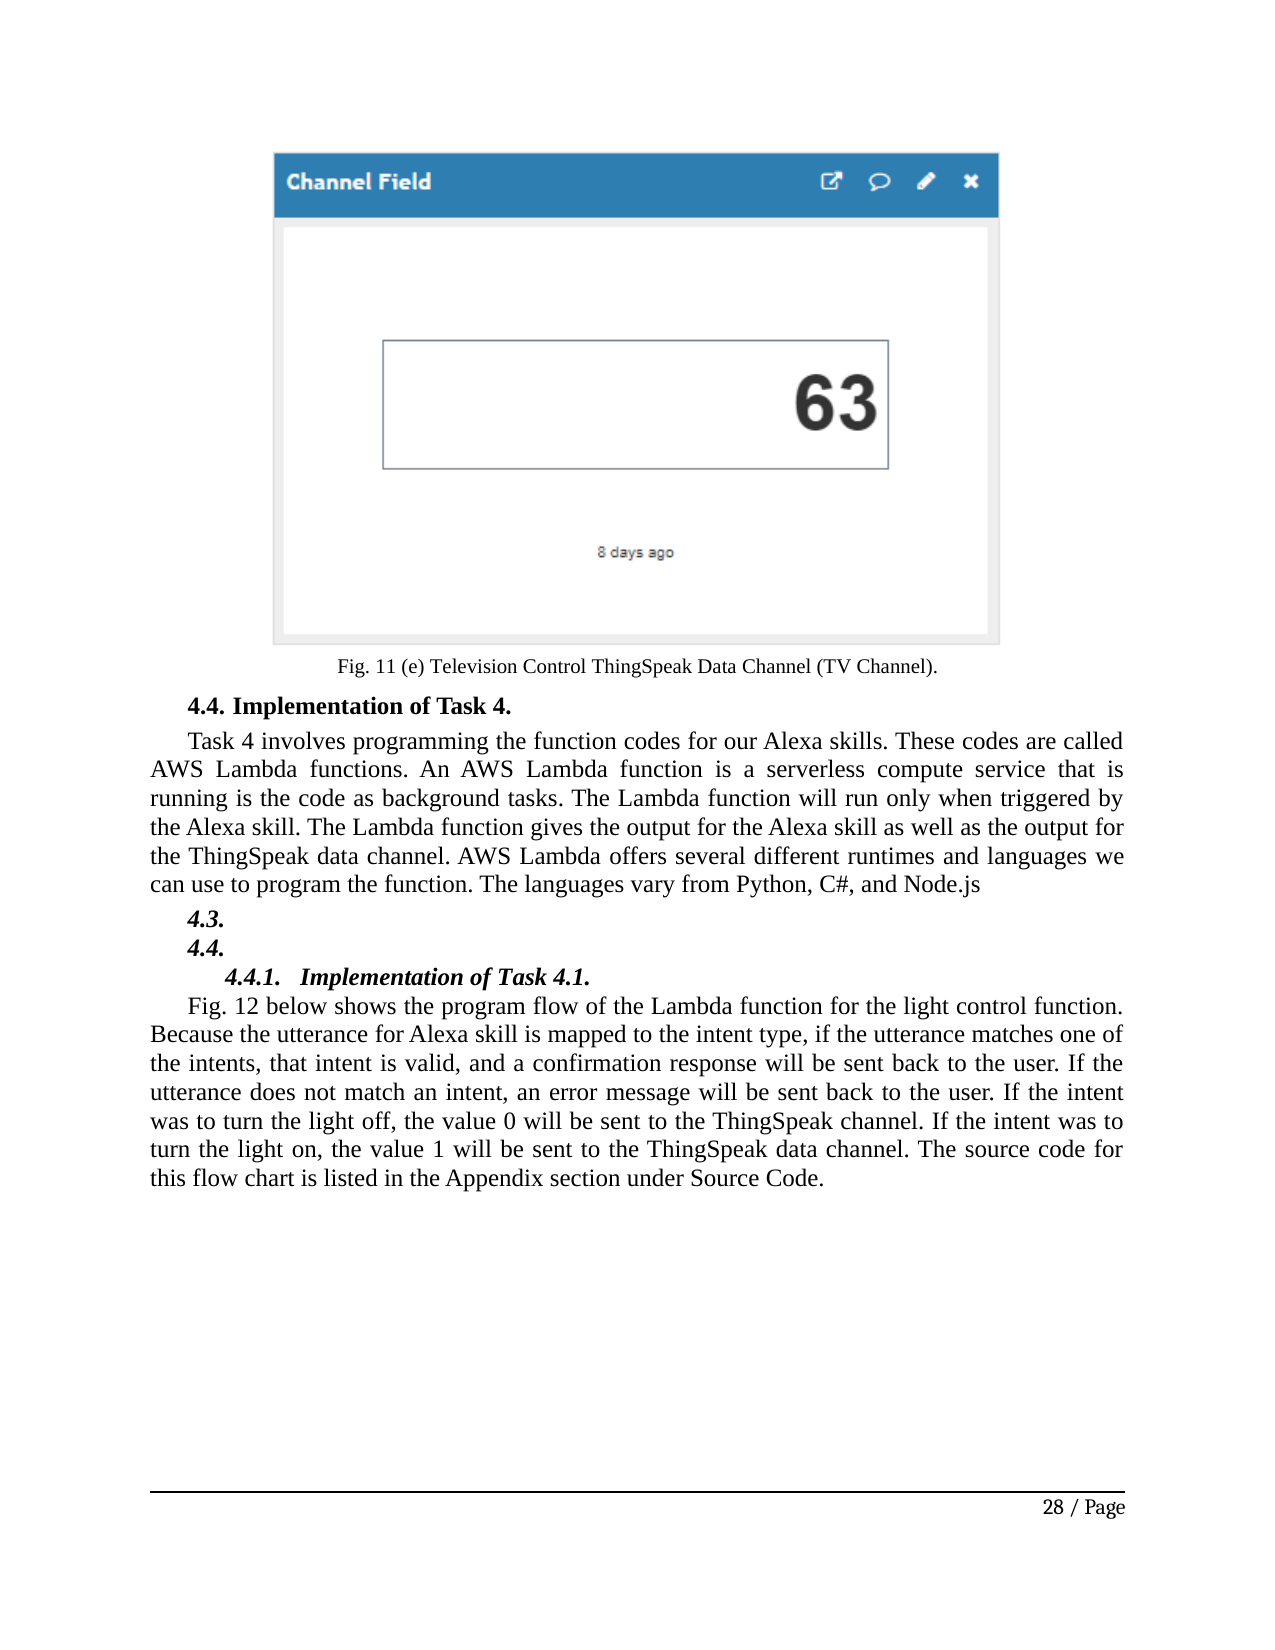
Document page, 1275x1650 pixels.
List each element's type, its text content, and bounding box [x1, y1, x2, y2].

subtitle Implementation of Task 4. [187, 691, 1125, 719]
subtitle Implementation of Task 4.1. [225, 962, 1125, 991]
text Task 4 involves programming the function codes for our Alexa skills. These codes are called AWS Lambda functions. An AWS Lambda function is a serverless compute service that is running is the code as background tasks. The Lambda function will run only when triggered by the Alexa skill. The Lambda function gives the output for the Alexa skill as well as the output for the ThingSpeak data channel. AWS Lambda offers several different runtimes and languages we can use to program the function. The languages vary from Python, C#, and Node.js [150, 726, 1125, 898]
text Fig. 12 below shows the program flow of the Lambda function for the light control function. Because the utterance for Alexa skill is mapped to the intent type, if the utterance matches one of the intents, that intent is valid, and a confirmation response will be sent back to the user. If the utterance does not match an intent, an error message will be sent back to the user. If the intent was to turn the light off, the value 0 will be sent to the ThingSpeak channel. If the intent was to turn the light on, the value 1 will be sent to the ThingSpeak data channel. The source code for this flow chart is listed in the Appendix section under Source Code. [150, 991, 1125, 1192]
text Fig. 11 (e) Television Control ThingSpeak Data Channel (TV Channel). [150, 654, 1125, 678]
picture [270, 150, 1005, 650]
